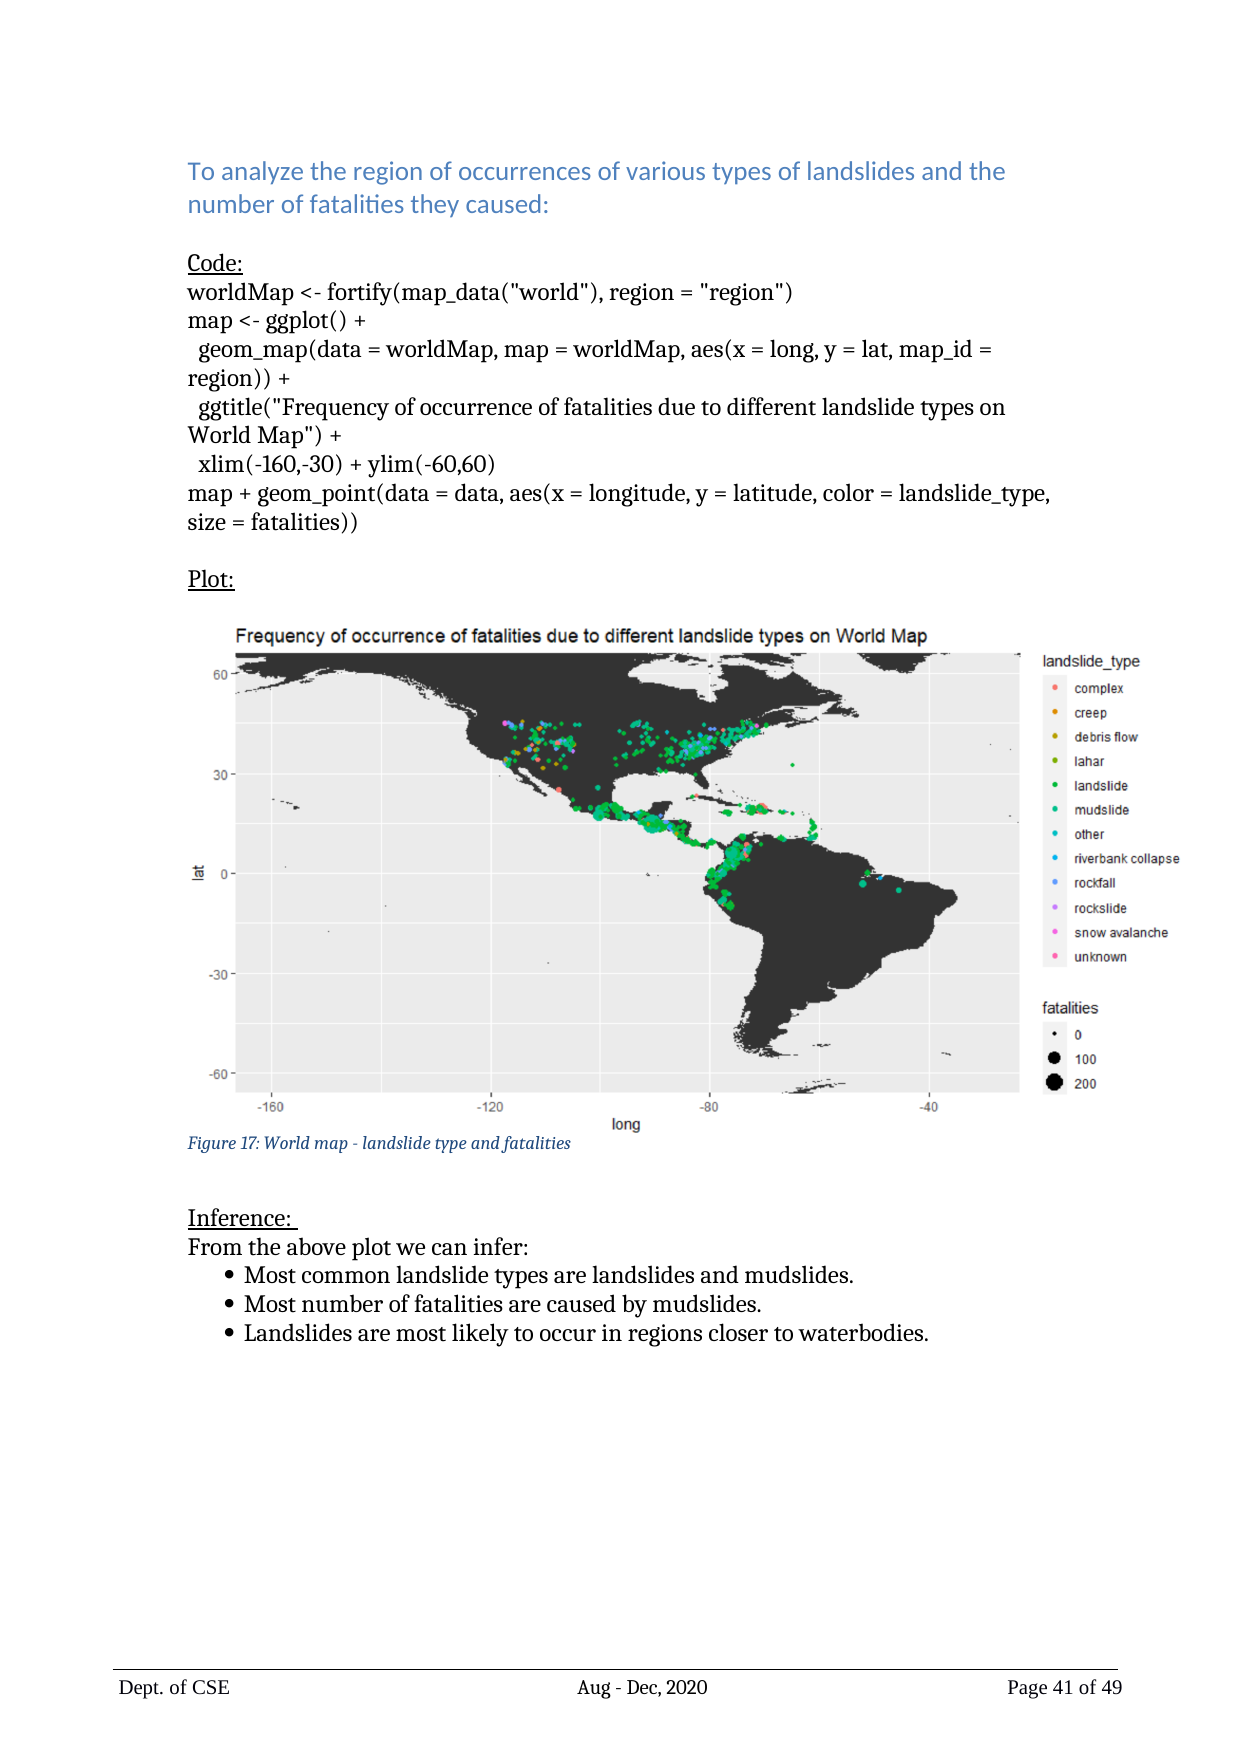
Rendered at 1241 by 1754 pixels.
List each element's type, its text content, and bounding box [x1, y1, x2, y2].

text ggtitle("Frequency of occurrence of fatalities due to different landslide types on World Map") + [187, 393, 1053, 450]
text Code: [187, 249, 1053, 278]
list Most number of fatalities are caused by mudslides. [225, 1290, 1053, 1319]
picture [187, 622, 1185, 1133]
text From the above plot we can infer: [187, 1233, 1053, 1261]
text map <- ggplot() + [187, 306, 1053, 335]
text worldMap <- fortify(map_data("world"), region = "region") [187, 278, 1053, 306]
list Landslides are most likely to occur in regions closer to waterbodies. [225, 1319, 1053, 1348]
text Plot: [187, 565, 1053, 594]
text map + geom_point(data = data, aes(x = longitude, y = latitude, color = landslide_type, size = fatalities)) [187, 479, 1053, 536]
text geom_map(data = worldMap, map = worldMap, aes(x = long, y = lat, map_id = region)) + [187, 335, 1053, 393]
text xlim(-160,-30) + ylim(-60,60) [187, 450, 1053, 479]
subtitle To analyze the region of occurrences of various types of landslides and the number of fatalities they caused: [187, 154, 1053, 220]
text Inference: [187, 1204, 1053, 1233]
text Figure 17: World map - landslide type and fatalities [187, 1133, 1053, 1154]
list Most common landslide types are landslides and mudslides. [225, 1261, 1053, 1290]
